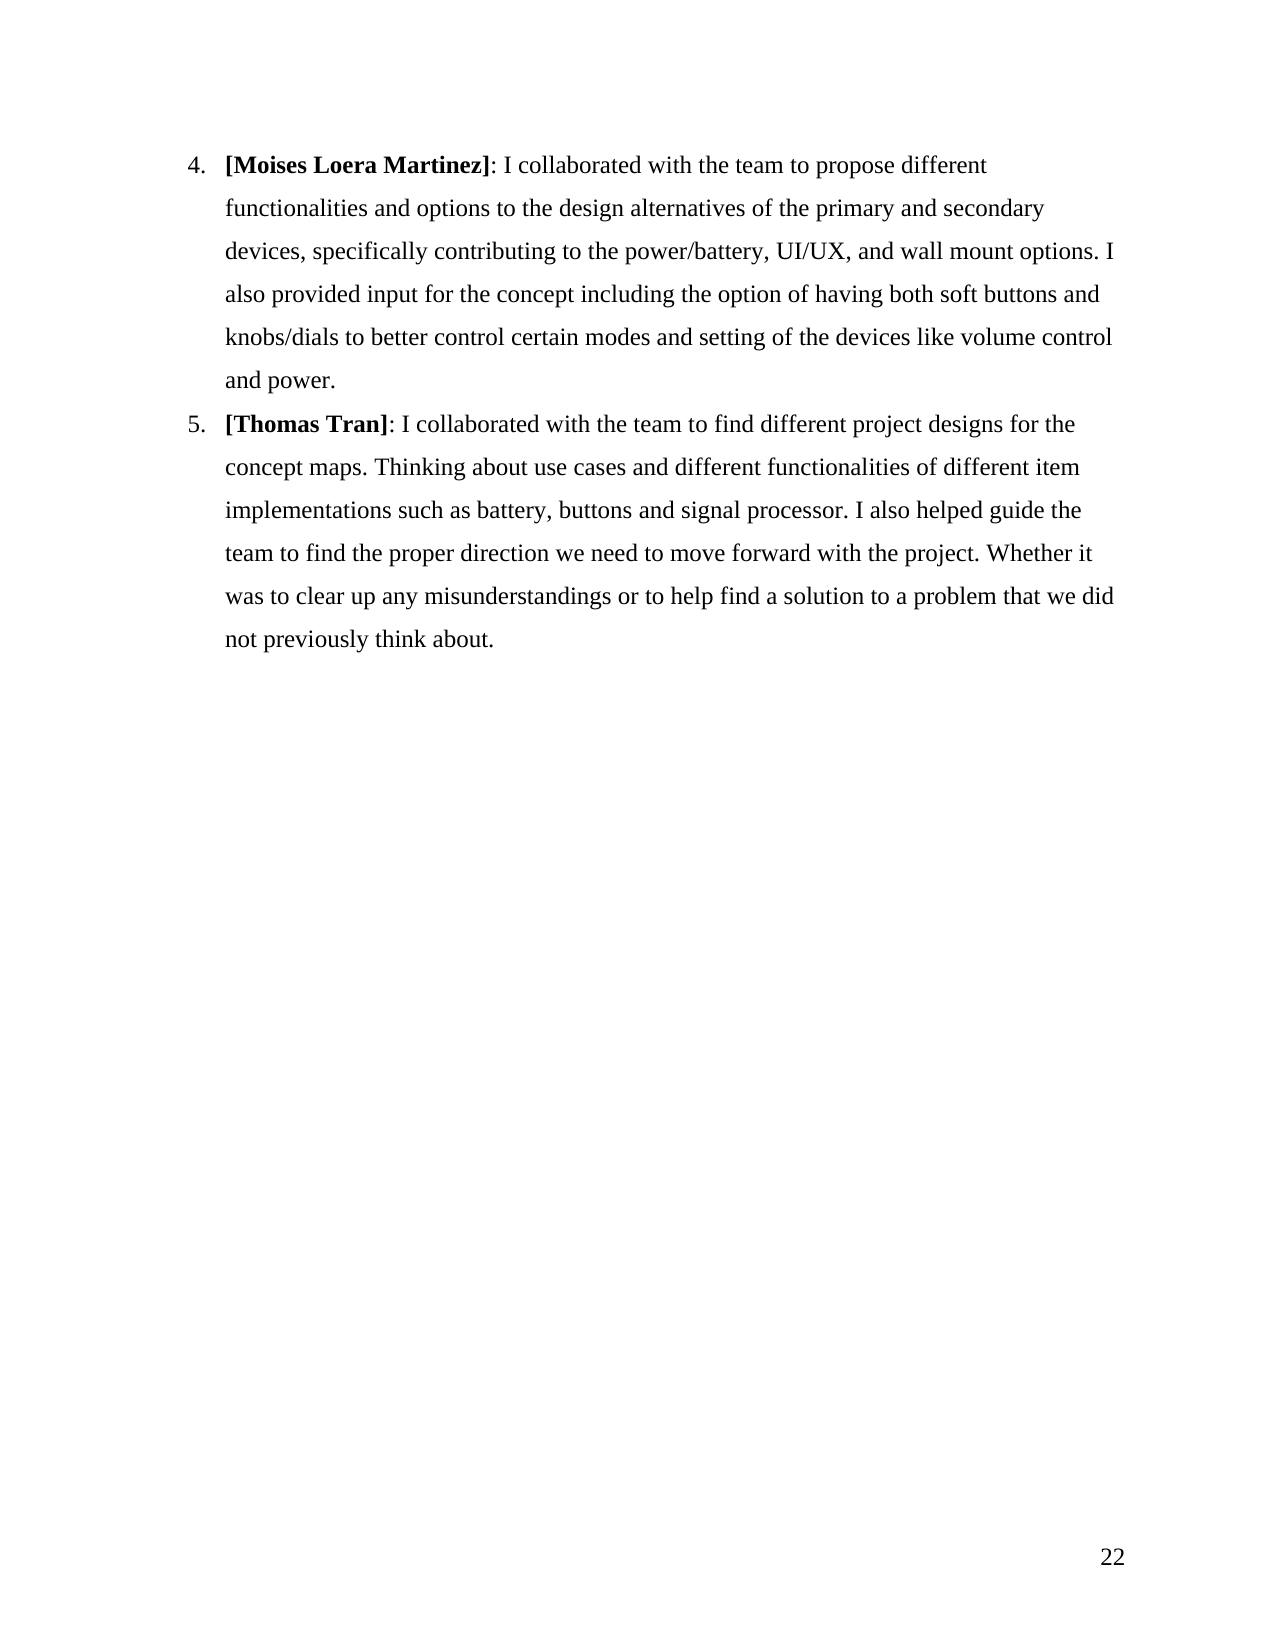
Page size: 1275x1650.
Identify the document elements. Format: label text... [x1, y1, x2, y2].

list [Moises Loera Martinez]: I collaborated with the team to propose different functionalities and options to the design alternatives of the primary and secondary devices, specifically contributing to the power/battery, UI/UX, and wall mount options. I also provided input for the concept including the option of having both soft buttons and knobs/dials to better control certain modes and setting of the devices like volume control and power. [187, 150, 1125, 394]
list [Thomas Tran]: I collaborated with the team to find different project designs for the concept maps. Thinking about use cases and different functionalities of different item implementations such as battery, buttons and signal processor. I also helped guide the team to find the proper direction we need to move forward with the project. Whether it was to clear up any misunderstandings or to help find a solution to a problem that we did not previously think about. [187, 409, 1125, 653]
